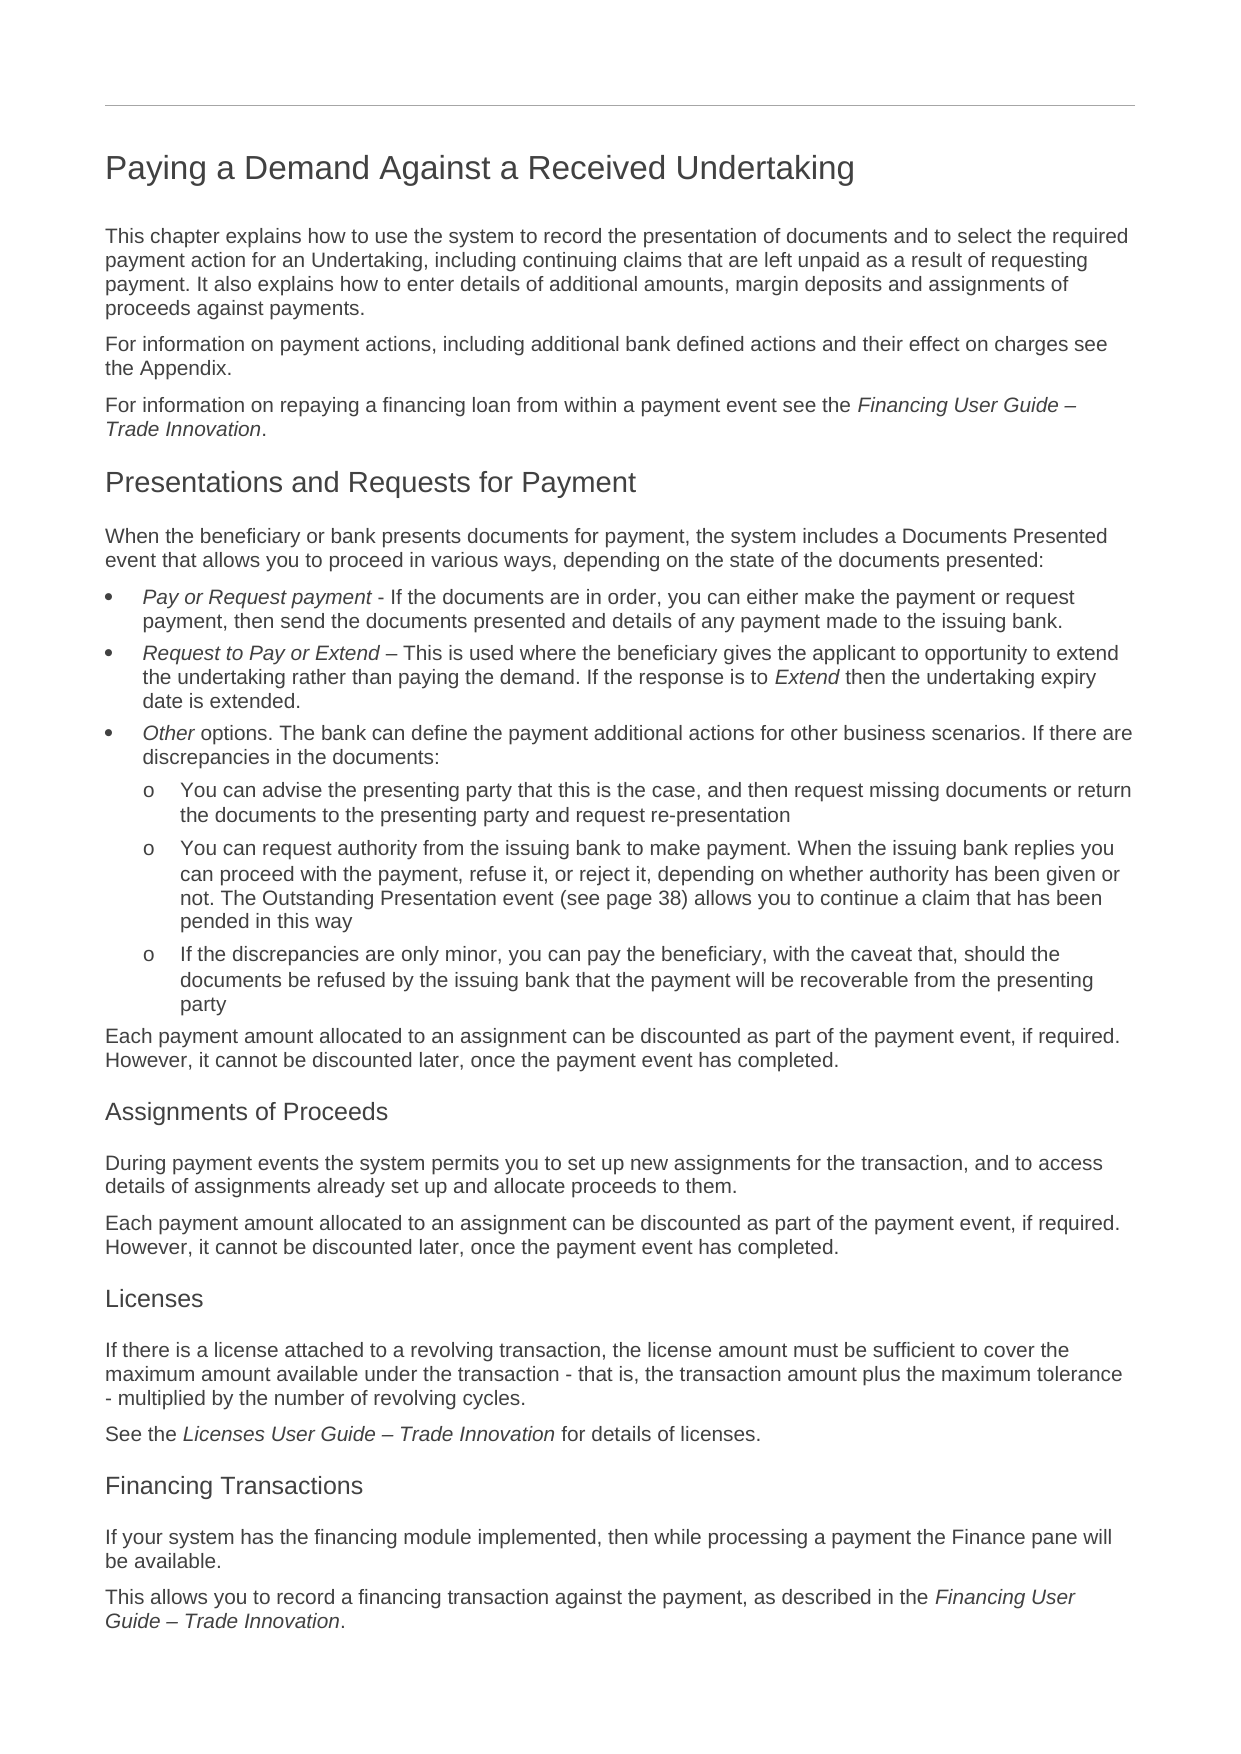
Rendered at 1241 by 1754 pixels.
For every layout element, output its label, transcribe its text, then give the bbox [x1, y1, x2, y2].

text When the beneficiary or bank presents documents for payment, the system includes a Documents Presented event that allows you to proceed in various ways, depending on the state of the documents presented: [105, 524, 1135, 572]
text This chapter explains how to use the system to record the presentation of documents and to select the required payment action for an Undertaking, including continuing claims that are left unpaid as a result of requesting payment. It also explains how to enter details of additional amounts, margin deposits and assignments of proceeds against payments. [105, 224, 1135, 320]
text If there is a license attached to a revolving transaction, the license amount must be sufficient to cover the maximum amount available under the transaction - that is, the transaction amount plus the maximum tolerance - multiplied by the number of revolving cycles. [105, 1337, 1135, 1409]
text You can advise the presenting party that this is the case, and then request missing documents or return the documents to the presenting party and request re-presentation [142, 777, 1135, 827]
text For information on payment actions, including additional bank defined actions and their effect on charges see the Appendix. [105, 332, 1135, 380]
text If the discrepancies are only minor, you can pay the beneficiary, with the caveat that, should the documents be refused by the issuing bank that the payment will be recoverable from the presenting party [142, 942, 1135, 1015]
subtitle Licenses [105, 1284, 1135, 1312]
text This allows you to record a financing transaction against the payment, as described in the Financing User Guide – Trade Innovation. [105, 1585, 1135, 1633]
text You can request authority from the issuing bank to make payment. When the issuing bank replies you can proceed with the payment, refuse it, or reject it, depending on whether authority has been given or not. The Outstanding Presentation event (see page 39) allows you to continue a claim that has been pended in this way [142, 836, 1135, 933]
text Other options. The bank can define the payment additional actions for other business scenarios. If there are discrepancies in the documents: [105, 721, 1135, 769]
subtitle Presentations and Requests for Payment [105, 466, 1135, 499]
text Pay or Request payment - If the documents are in order, you can either make the payment or request payment, then send the documents presented and details of any payment made to the issuing bank. [105, 584, 1135, 632]
subtitle Assignments of Proceeds [105, 1097, 1135, 1125]
text Request to Pay or Extend – This is used where the beneficiary gives the applicant to opportunity to extend the undertaking rather than paying the demand. If the response is to Extend then the undertaking expiry date is extended. [105, 641, 1135, 713]
text If your system has the financing module implemented, then while processing a payment the Finance pane will be available. [105, 1524, 1135, 1572]
text Each payment amount allocated to an assignment can be discounted as part of the payment event, if required. However, it cannot be discounted later, once the payment event has completed. [105, 1211, 1135, 1259]
text Each payment amount allocated to an assignment can be discounted as part of the payment event, if required. However, it cannot be discounted later, once the payment event has completed. [105, 1024, 1135, 1072]
text See the Licenses User Guide – Trade Innovation for details of licenses. [105, 1422, 1135, 1446]
text For information on repaying a financing loan from within a payment event see the Financing User Guide – Trade Innovation. [105, 393, 1135, 441]
text During payment events the system permits you to set up new assignments for the transaction, and to access details of assignments already set up and allocate proceeds to them. [105, 1150, 1135, 1198]
subtitle Paying a Demand Against a Received Undertaking [105, 148, 1135, 186]
subtitle Financing Transactions [105, 1471, 1135, 1499]
